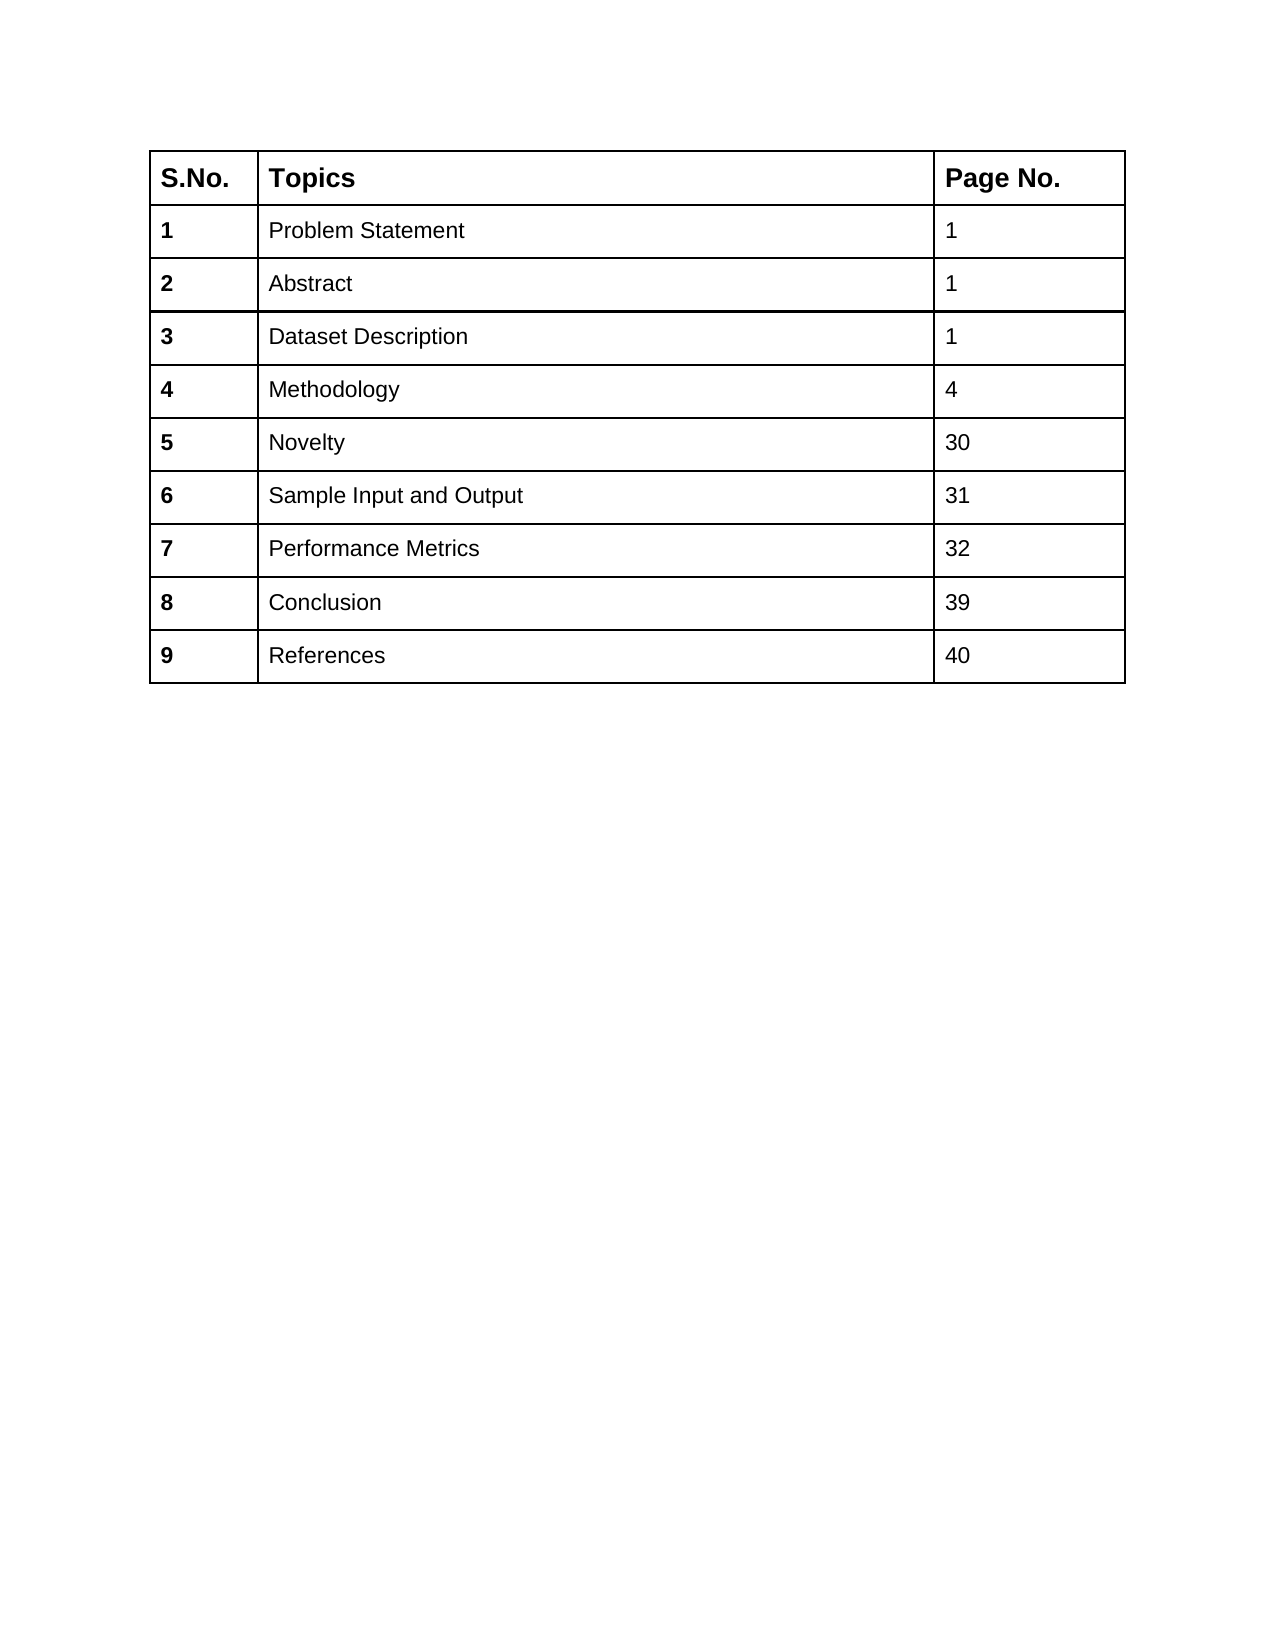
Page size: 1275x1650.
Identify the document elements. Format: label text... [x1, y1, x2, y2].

table_cell 3 [151, 313, 257, 363]
table_cell 9 [151, 631, 257, 682]
table_cell 30 [935, 419, 1124, 470]
table_cell 2 [151, 259, 257, 310]
table_header S.No. [151, 152, 257, 204]
table_cell 6 [151, 472, 257, 523]
table_cell 5 [151, 419, 257, 470]
table_cell 1 [151, 206, 257, 257]
table_cell References [259, 631, 933, 682]
table_cell Conclusion [259, 578, 933, 629]
table_cell Performance Metrics [259, 525, 933, 576]
table_header Page No. [935, 152, 1124, 204]
table_cell 4 [151, 366, 257, 417]
table_cell 1 [935, 313, 1124, 363]
table_cell Dataset Description [259, 313, 933, 363]
table_cell 1 [935, 206, 1124, 257]
table_cell 40 [935, 631, 1124, 682]
table_cell 4 [935, 366, 1124, 417]
table_header Topics [259, 152, 933, 204]
table_cell 8 [151, 578, 257, 629]
table_cell Novelty [259, 419, 933, 470]
table_cell 1 [935, 259, 1124, 310]
table_cell 32 [935, 525, 1124, 576]
table_cell 31 [935, 472, 1124, 523]
table_cell Sample Input and Output [259, 472, 933, 523]
table_cell Methodology [259, 366, 933, 417]
table_cell 7 [151, 525, 257, 576]
table_cell Abstract [259, 259, 933, 310]
table_cell 39 [935, 578, 1124, 629]
table_cell Problem Statement [259, 206, 933, 257]
